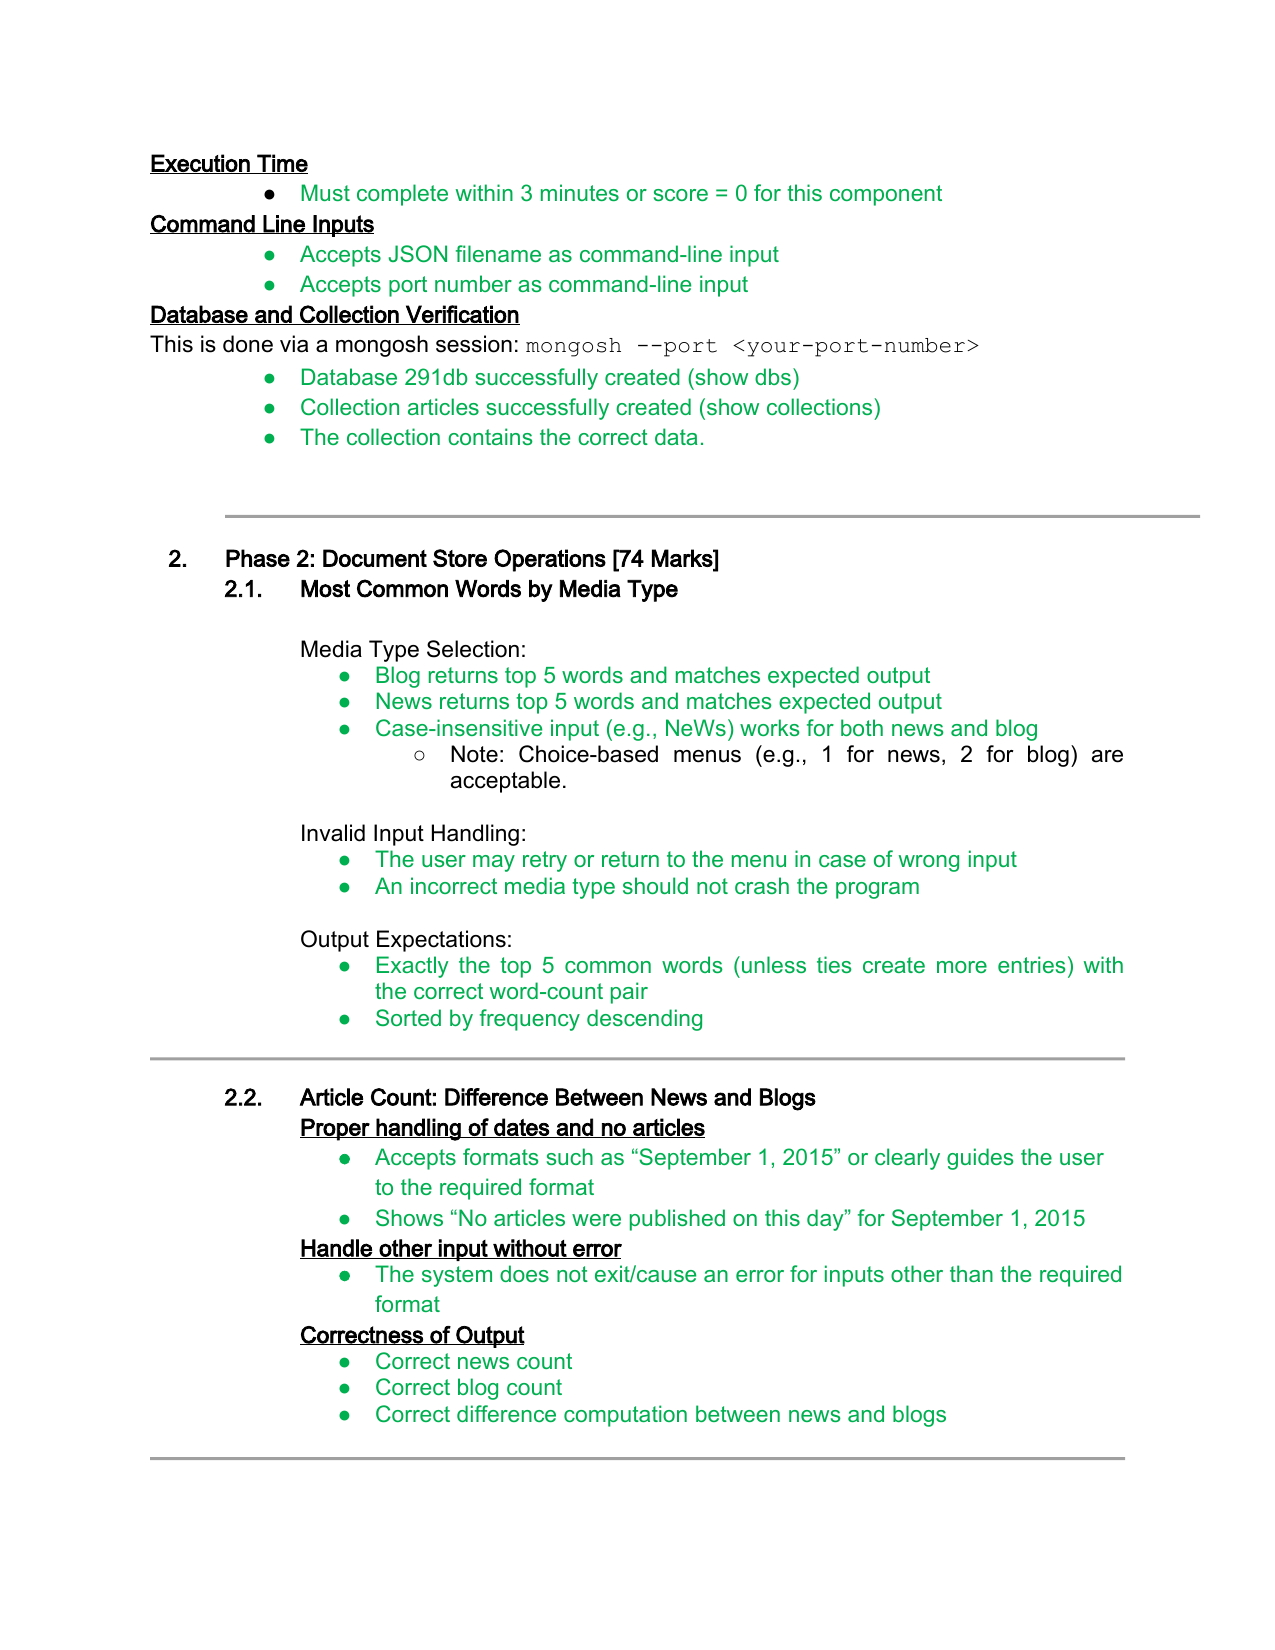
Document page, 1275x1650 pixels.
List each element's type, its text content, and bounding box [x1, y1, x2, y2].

list Correct blog count [337, 1374, 1125, 1401]
list Sorted by frequency descending [337, 1004, 1125, 1031]
list Exactly the top 5 common words (unless ties create more entries) with the correct word-count pair [337, 952, 1125, 1004]
text Output Expectations: [225, 926, 1125, 952]
list Must complete within 3 minutes or score = 0 for this component [262, 180, 1125, 207]
text This is done via a mongosh session: mongosh --port <your-port-number> [150, 331, 1125, 359]
list The collection contains the correct data. [262, 424, 1125, 451]
list News returns top 5 words and matches expected output [337, 688, 1125, 715]
list The system does not exit/cause an error for inputs other than the required format [337, 1261, 1125, 1318]
list Accepts port number as command-line input [262, 271, 1125, 297]
list Most Common Words by Media Type [262, 575, 1125, 602]
list Blog returns top 5 words and matches expected output [337, 662, 1125, 688]
list The user may retry or return to the menu in case of wrong input [337, 846, 1125, 873]
list Database 291db successfully created (show dbs) [262, 364, 1125, 390]
list Shows “No articles were published on this day” for September 1, 2015 [337, 1204, 1125, 1231]
list Accepts JSON filename as command-line input [262, 241, 1125, 267]
list Correct news count [337, 1348, 1125, 1374]
text Invalid Input Handling: [225, 820, 1125, 846]
text Proper handling of dates and no articles [225, 1114, 1125, 1140]
list Accepts formats such as “September 1, 2015” or clearly guides the user to the required format [337, 1144, 1125, 1201]
list Note: Choice-based menus (e.g., 1 for news, 2 for blog) are acceptable. [412, 741, 1125, 794]
list Correct difference computation between news and blogs [337, 1401, 1125, 1427]
text Media Type Selection: [225, 636, 1125, 662]
text Correctness of Output [225, 1321, 1125, 1348]
list Case-insensitive input (e.g., NeWs) works for both news and blog [337, 715, 1125, 741]
list Article Count: Difference Between News and Blogs [262, 1084, 1125, 1110]
list Phase 2: Document Store Operations [74 Marks] [187, 545, 1125, 571]
text Command Line Inputs [150, 210, 1125, 237]
text Database and Collection Verification [150, 301, 1125, 327]
text Handle other input without error [225, 1235, 1125, 1261]
list Collection articles successfully created (show collections) [262, 394, 1125, 420]
list An incorrect media type should not crash the program [337, 873, 1125, 899]
text Execution Time [150, 150, 1125, 176]
